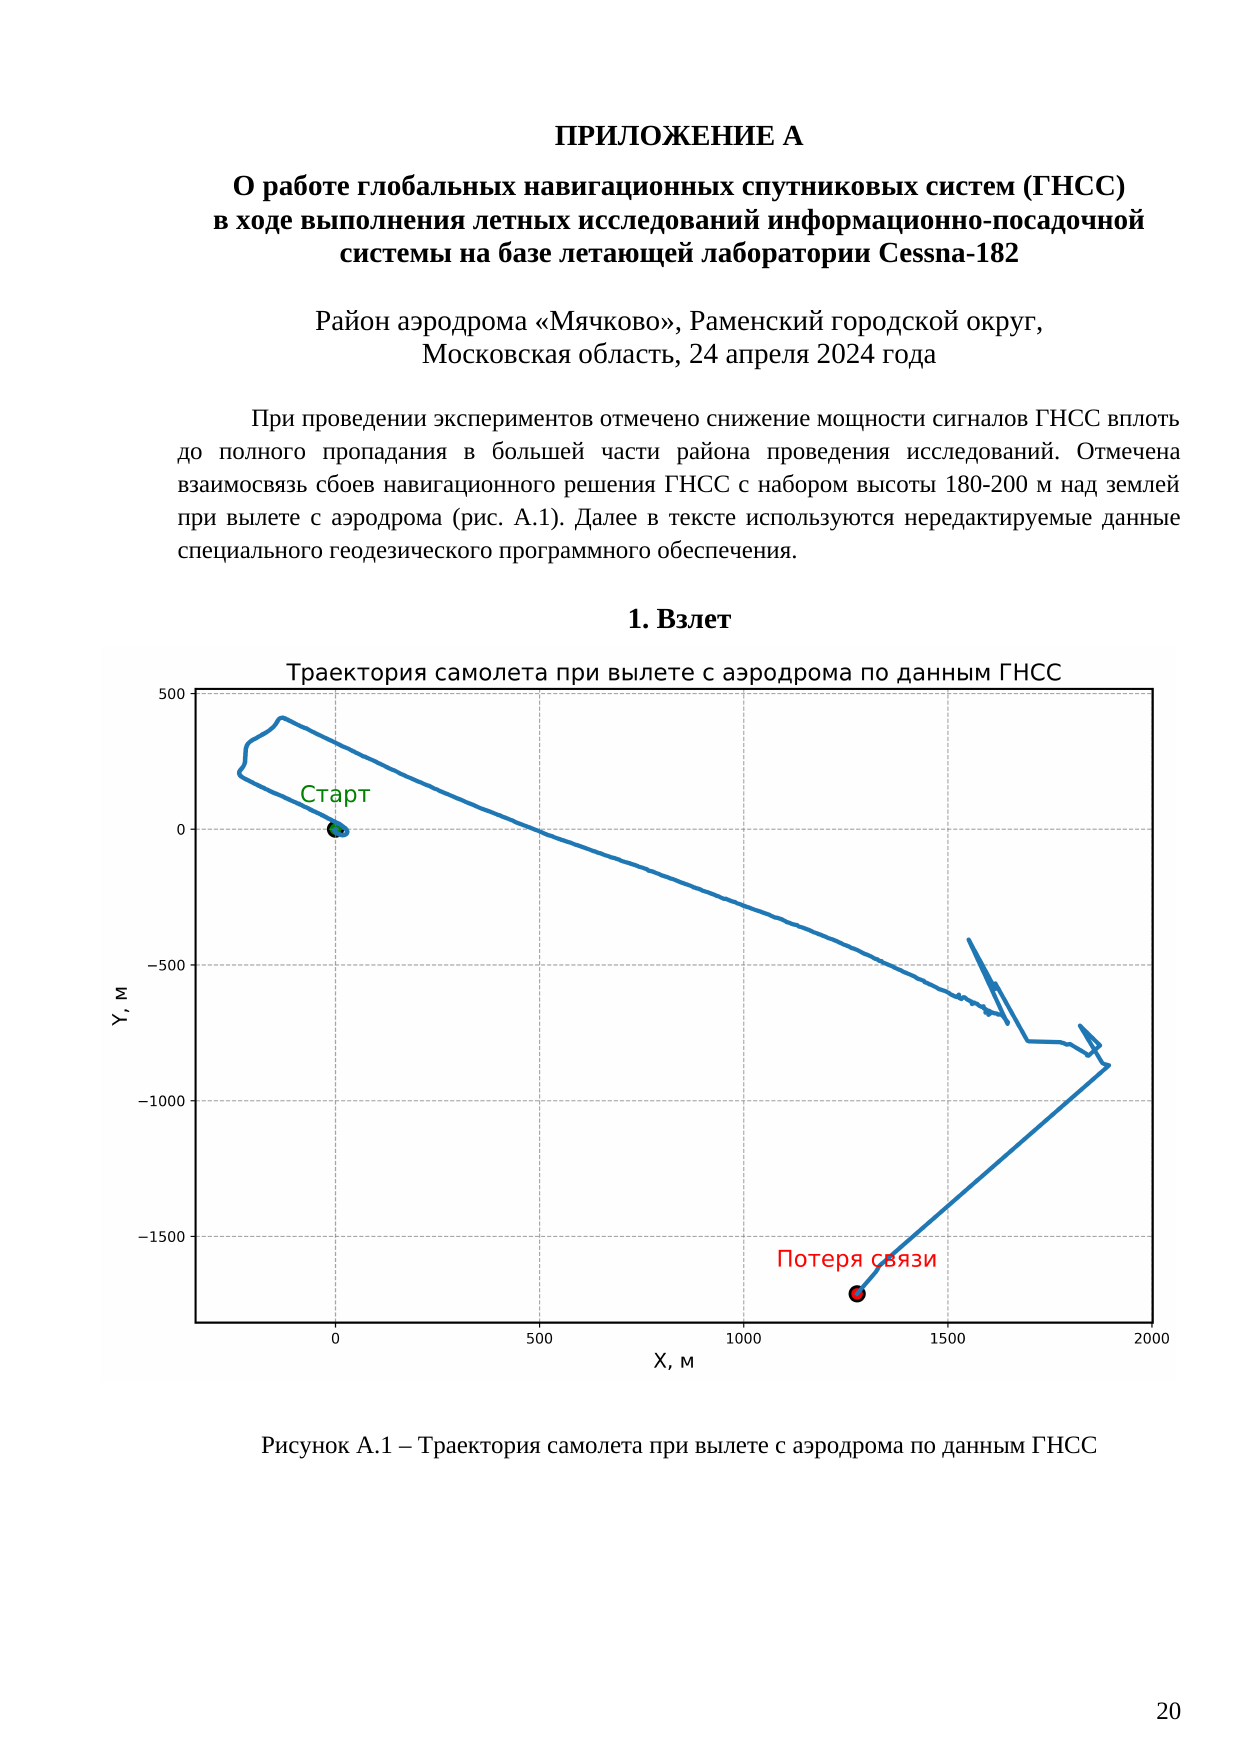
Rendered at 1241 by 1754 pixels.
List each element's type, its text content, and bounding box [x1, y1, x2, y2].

text в ходе выполнения летных исследований информационно-посадочной системы на базе летающей лаборатории Cessna-182 [177, 202, 1181, 269]
text 1. Взлет [177, 601, 1181, 635]
text Район аэродрома «Мячково», Раменский городской округ, [177, 303, 1181, 336]
text Приложение А [177, 118, 1181, 152]
text При проведении экспериментов отмечено снижение мощности сигналов ГНСС вплоть до полного пропадания в большей части района проведения исследований. Отмечена взаимосвязь сбоев навигационного решения ГНСС с набором высоты 180-200 м над землей при вылете с аэродрома (рис. А.1). Далее в тексте используются нередактируемые данные специального геодезического программного обеспечения. [177, 403, 1181, 564]
text Московская область, 24 апреля 2024 года [177, 336, 1181, 370]
text Рисунок А.1 – Траектория самолета при вылете с аэродрома по данным ГНСС [177, 1430, 1181, 1459]
text О работе глобальных навигационных спутниковых систем (ГНСС) [177, 168, 1181, 202]
picture [101, 646, 1177, 1382]
